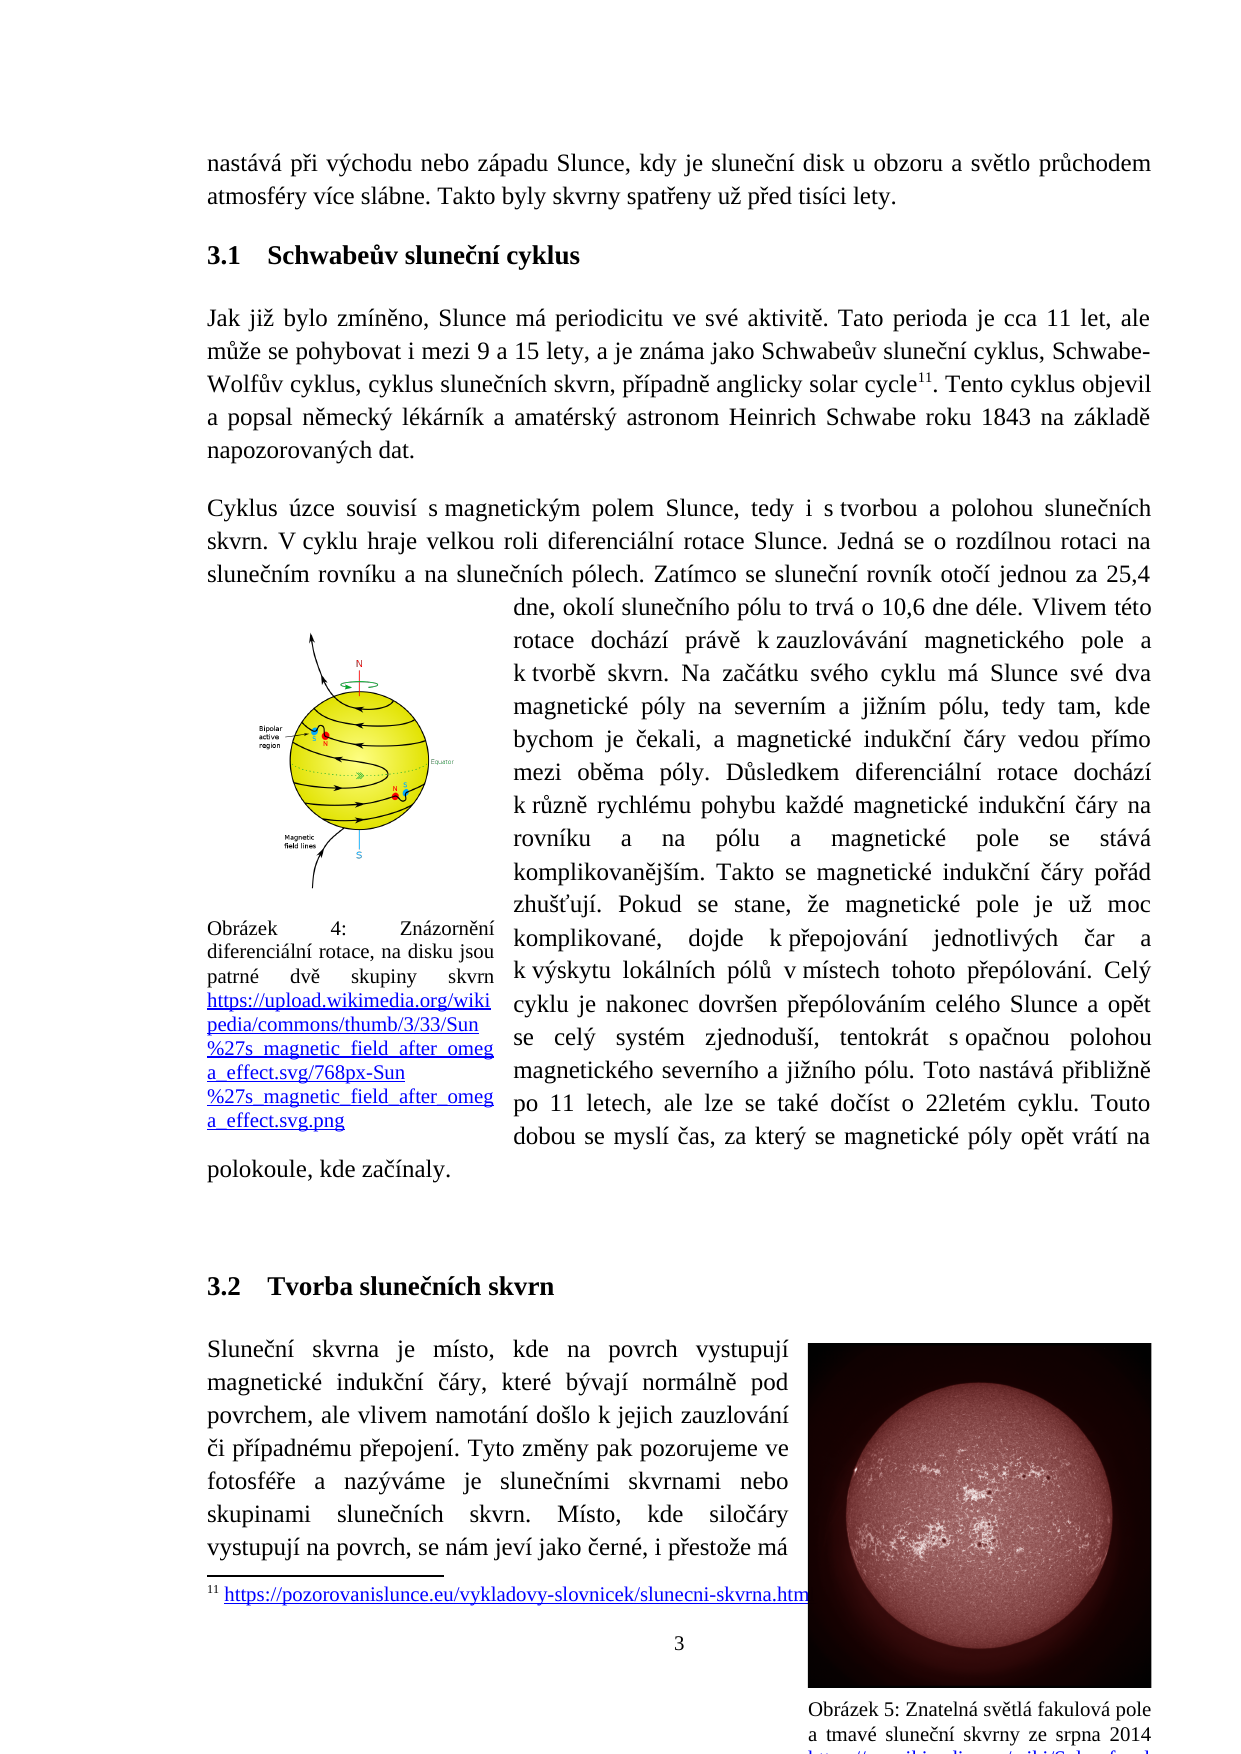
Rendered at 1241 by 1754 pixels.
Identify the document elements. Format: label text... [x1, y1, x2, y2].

subtitle Schwabeův sluneční cyklus [207, 239, 1152, 270]
picture [206, 618, 495, 906]
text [207, 148, 1152, 209]
text Jak již bylo zmíněno, Slunce má periodicitu ve své aktivitě. Tato perioda je cca 11 let, ale může se pohybovat i mezi 9 a 15 lety, a je známa jako Schwabeův sluneční cyklus, Schwabe-Wolfův cyklus, cyklus slunečních skvrn, případně anglicky solar cycle. Tento cyklus objevil a popsal německý lékárník a amatérský astronom Heinrich Schwabe roku 1843 na základě napozorovaných dat. [207, 303, 1152, 464]
picture [807, 1343, 1152, 1688]
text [207, 1334, 1152, 1561]
text Cyklus úzce souvisí s magnetickým polem Slunce, tedy i s tvorbou a polohou slunečních skvrn. V cyklu hraje velkou roli diferenciální rotace Slunce. Jedná se o rozdílnou rotaci na slunečním rovníku a na slunečních pólech. Zatímco se sluneční rovník otočí jednou za 25,4 dne, okolí slunečního pólu to trvá o 10,6 dne déle. Vlivem této rotace dochází právě k zauzlovávání magnetického pole a k tvorbě skvrn. Na začátku svého cyklu má Slunce své dva magnetické póly na severním a jižním pólu, tedy tam, kde bychom je čekali, a magnetické indukční čáry vedou přímo mezi oběma póly. Důsledkem diferenciální rotace dochází k různě rychlému pohybu každé magnetické indukční čáry na rovníku a na pólu a magnetické pole se stává komplikovanějším. Takto se magnetické indukční čáry pořád zhušťují. Pokud se stane, že magnetické pole je už moc komplikované, dojde k přepojování jednotlivých čar a k výskytu lokálních pólů v místech tohoto přepólování. Celý cyklu je nakonec dovršen přepólováním celého Slunce a opět se celý systém zjednoduší, tentokrát s opačnou polohou magnetického severního a jižního pólu. Toto nastává přibližně po 11 letech, ale lze se také dočíst o 22letém cyklu. Touto dobou se myslí čas, za který se magnetické póly opět vrátí na polokoule, kde začínaly. [207, 493, 1152, 1182]
subtitle Tvorba slunečních skvrn [207, 1270, 1152, 1301]
